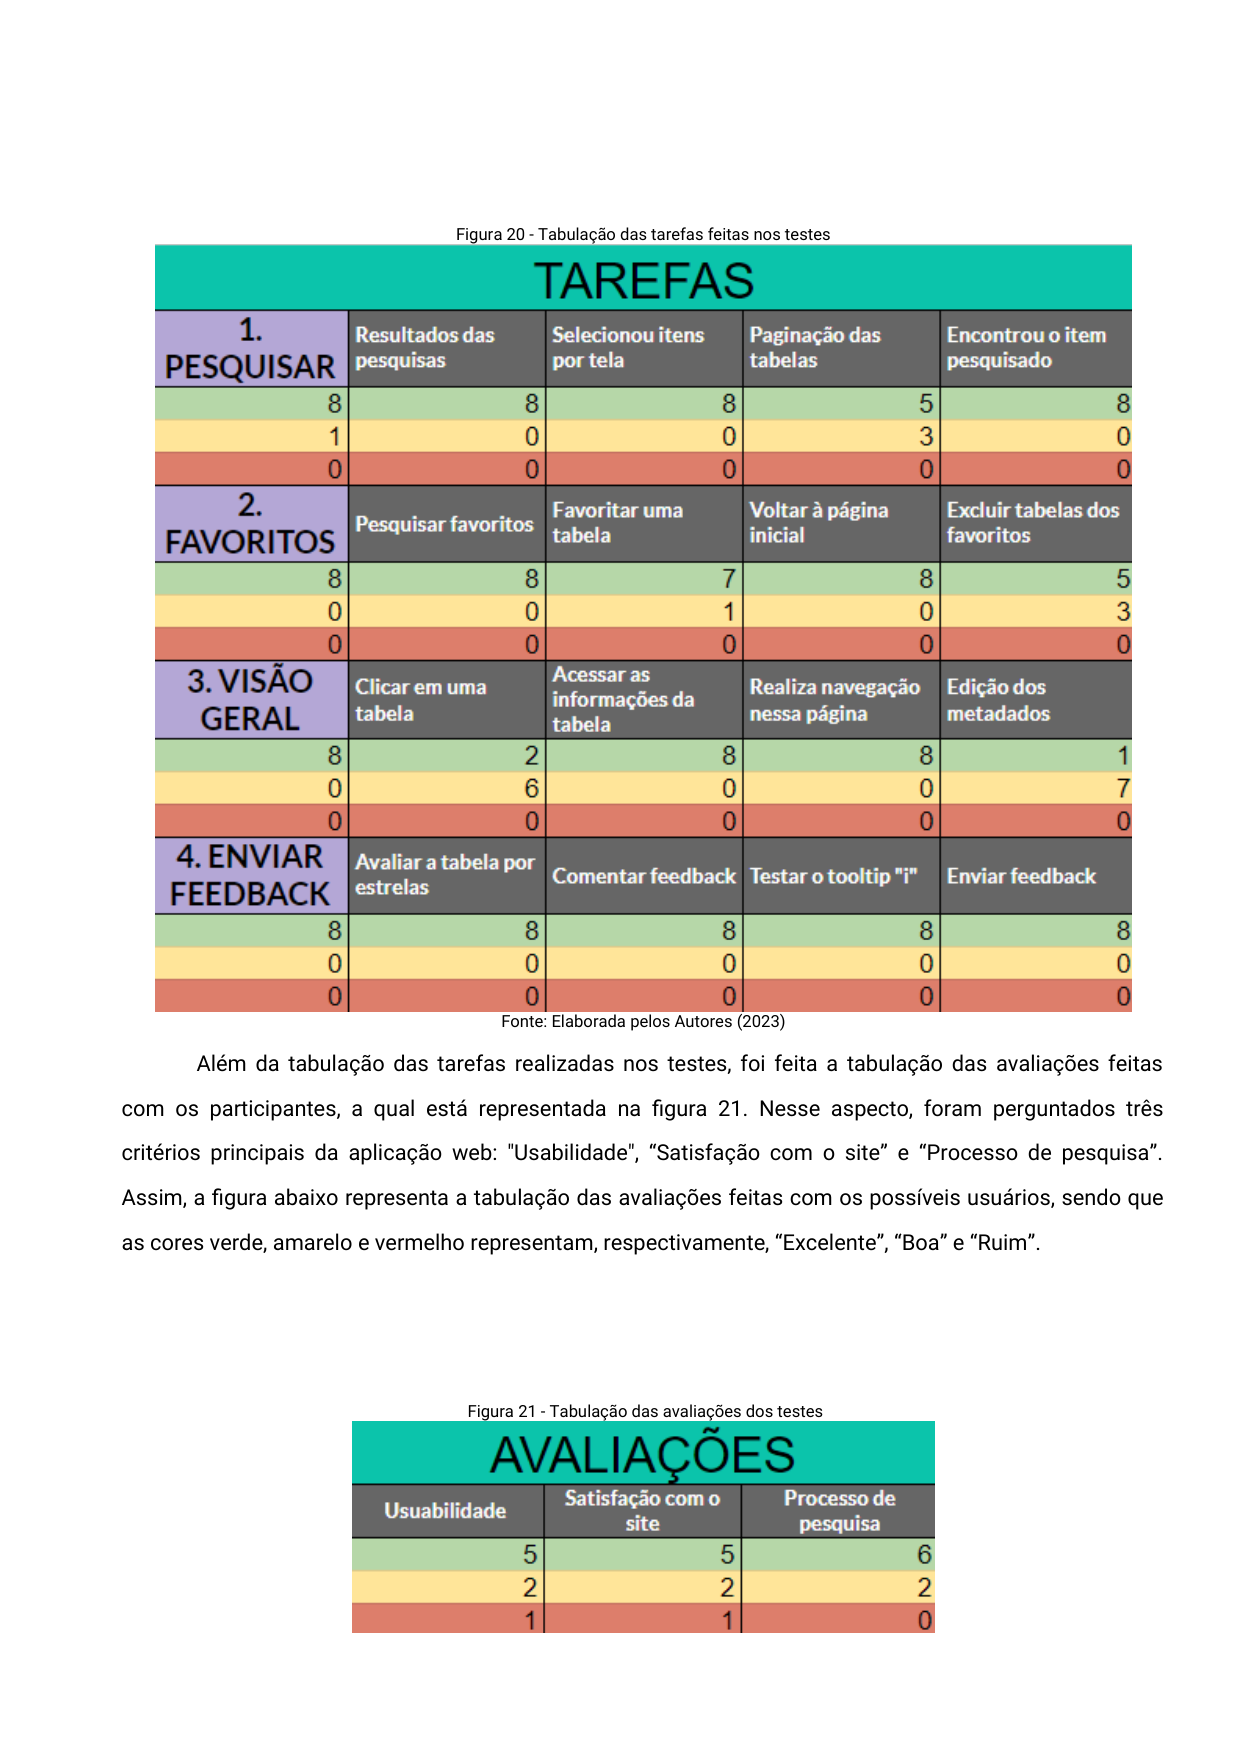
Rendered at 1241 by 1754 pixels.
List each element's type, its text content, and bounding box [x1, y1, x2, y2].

picture [155, 244, 1132, 1012]
subtitle Figura 21 - Tabulação das avaliações dos testes [121, 1402, 1165, 1421]
text Além da tabulação das tarefas realizadas nos testes, foi feita a tabulação das avaliações feitas com os participantes, a qual está representada na figura 21. Nesse aspecto, foram perguntados três critérios principais da aplicação web: "Usabilidade", “Satisfação com o site” e “Processo de pesquisa”. Assim, a figura abaixo representa a tabulação das avaliações feitas com os possíveis usuários, sendo que as cores verde, amarelo e vermelho representam, respectivamente, “Excelente”, “Boa” e “Ruim”. [121, 1051, 1165, 1256]
picture [352, 1421, 935, 1633]
text Fonte: Elaborada pelos Autores (2023) [121, 1012, 1165, 1031]
subtitle Figura 20 - Tabulação das tarefas feitas nos testes [121, 225, 1165, 244]
